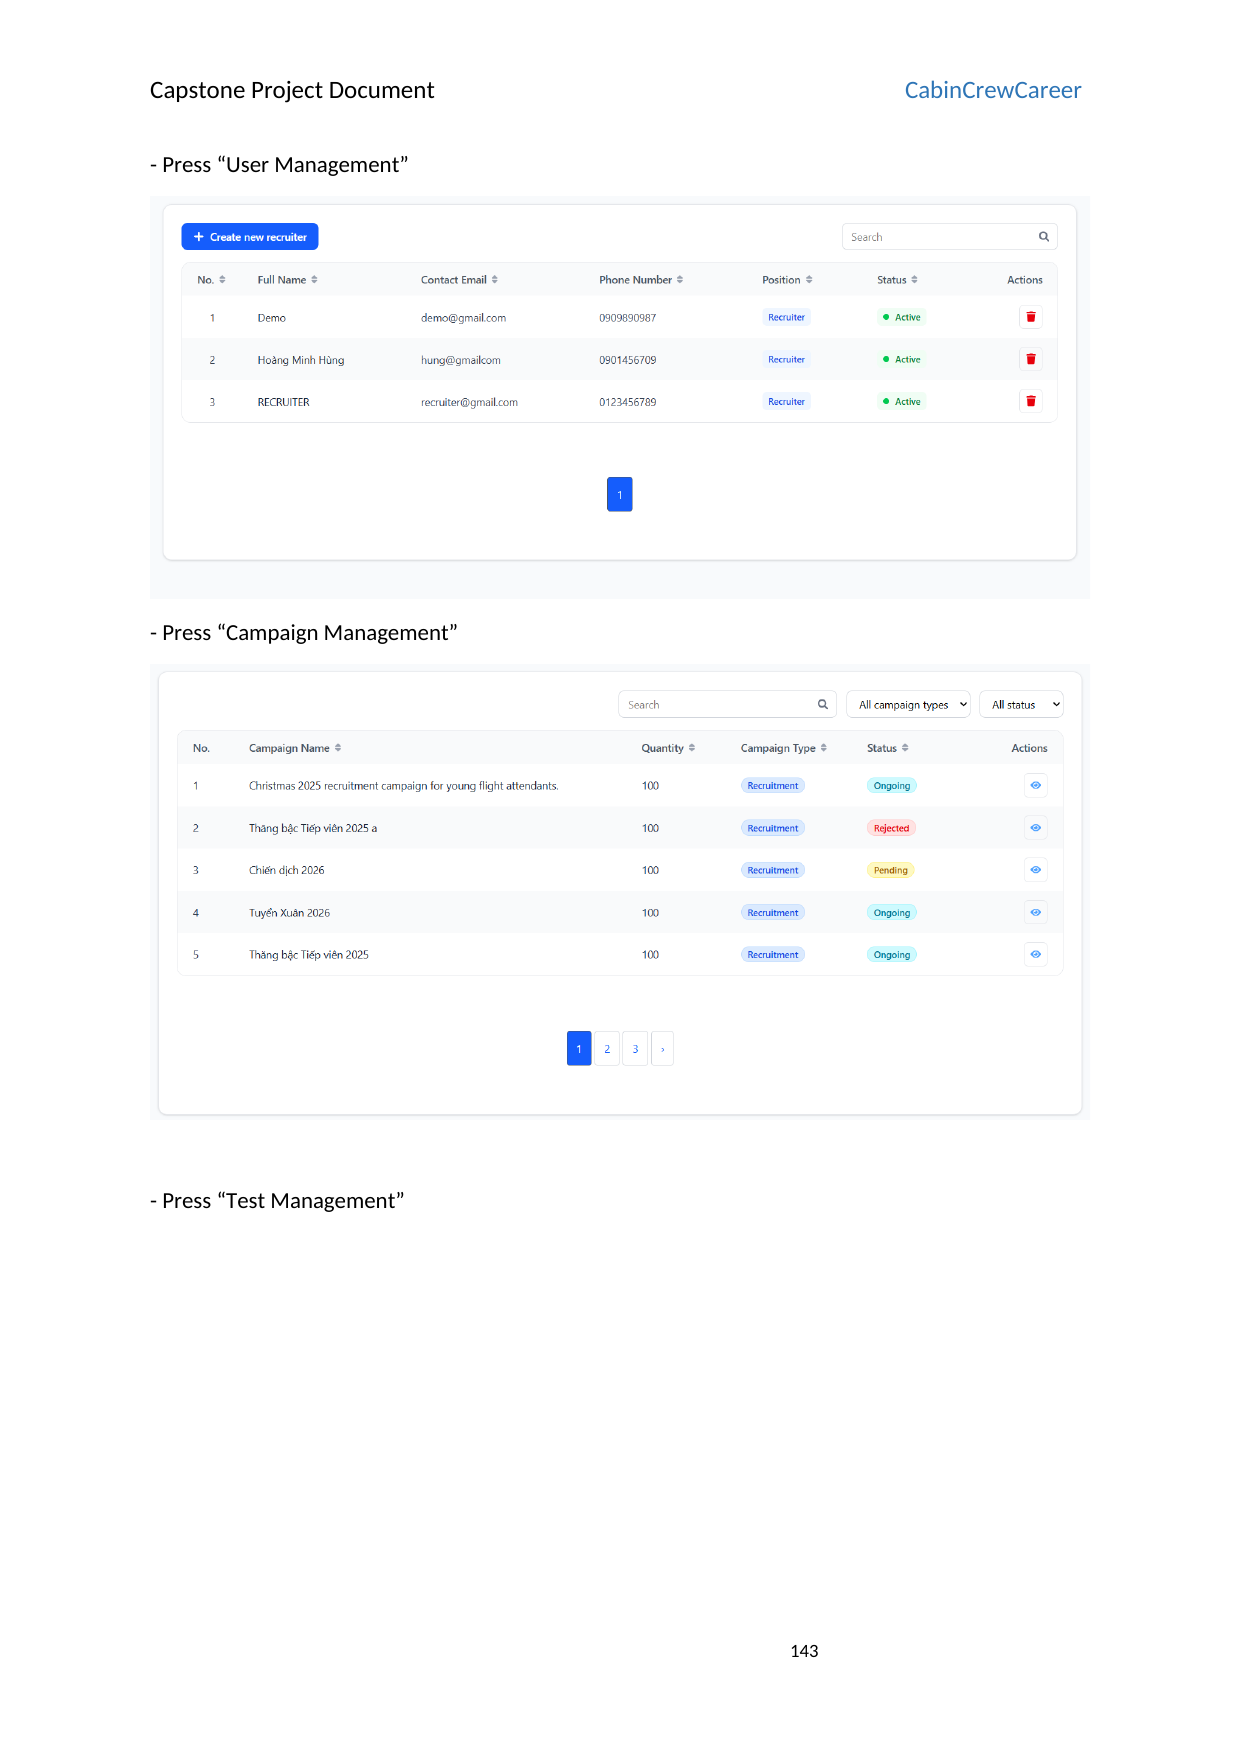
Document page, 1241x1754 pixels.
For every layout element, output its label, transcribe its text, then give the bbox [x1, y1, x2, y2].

text - Press “User Management” [150, 150, 1090, 178]
text - Press “Campaign Management” [150, 618, 1090, 646]
picture [150, 664, 1091, 1120]
picture [150, 196, 1091, 599]
text - Press “Test Management” [150, 1186, 1090, 1214]
